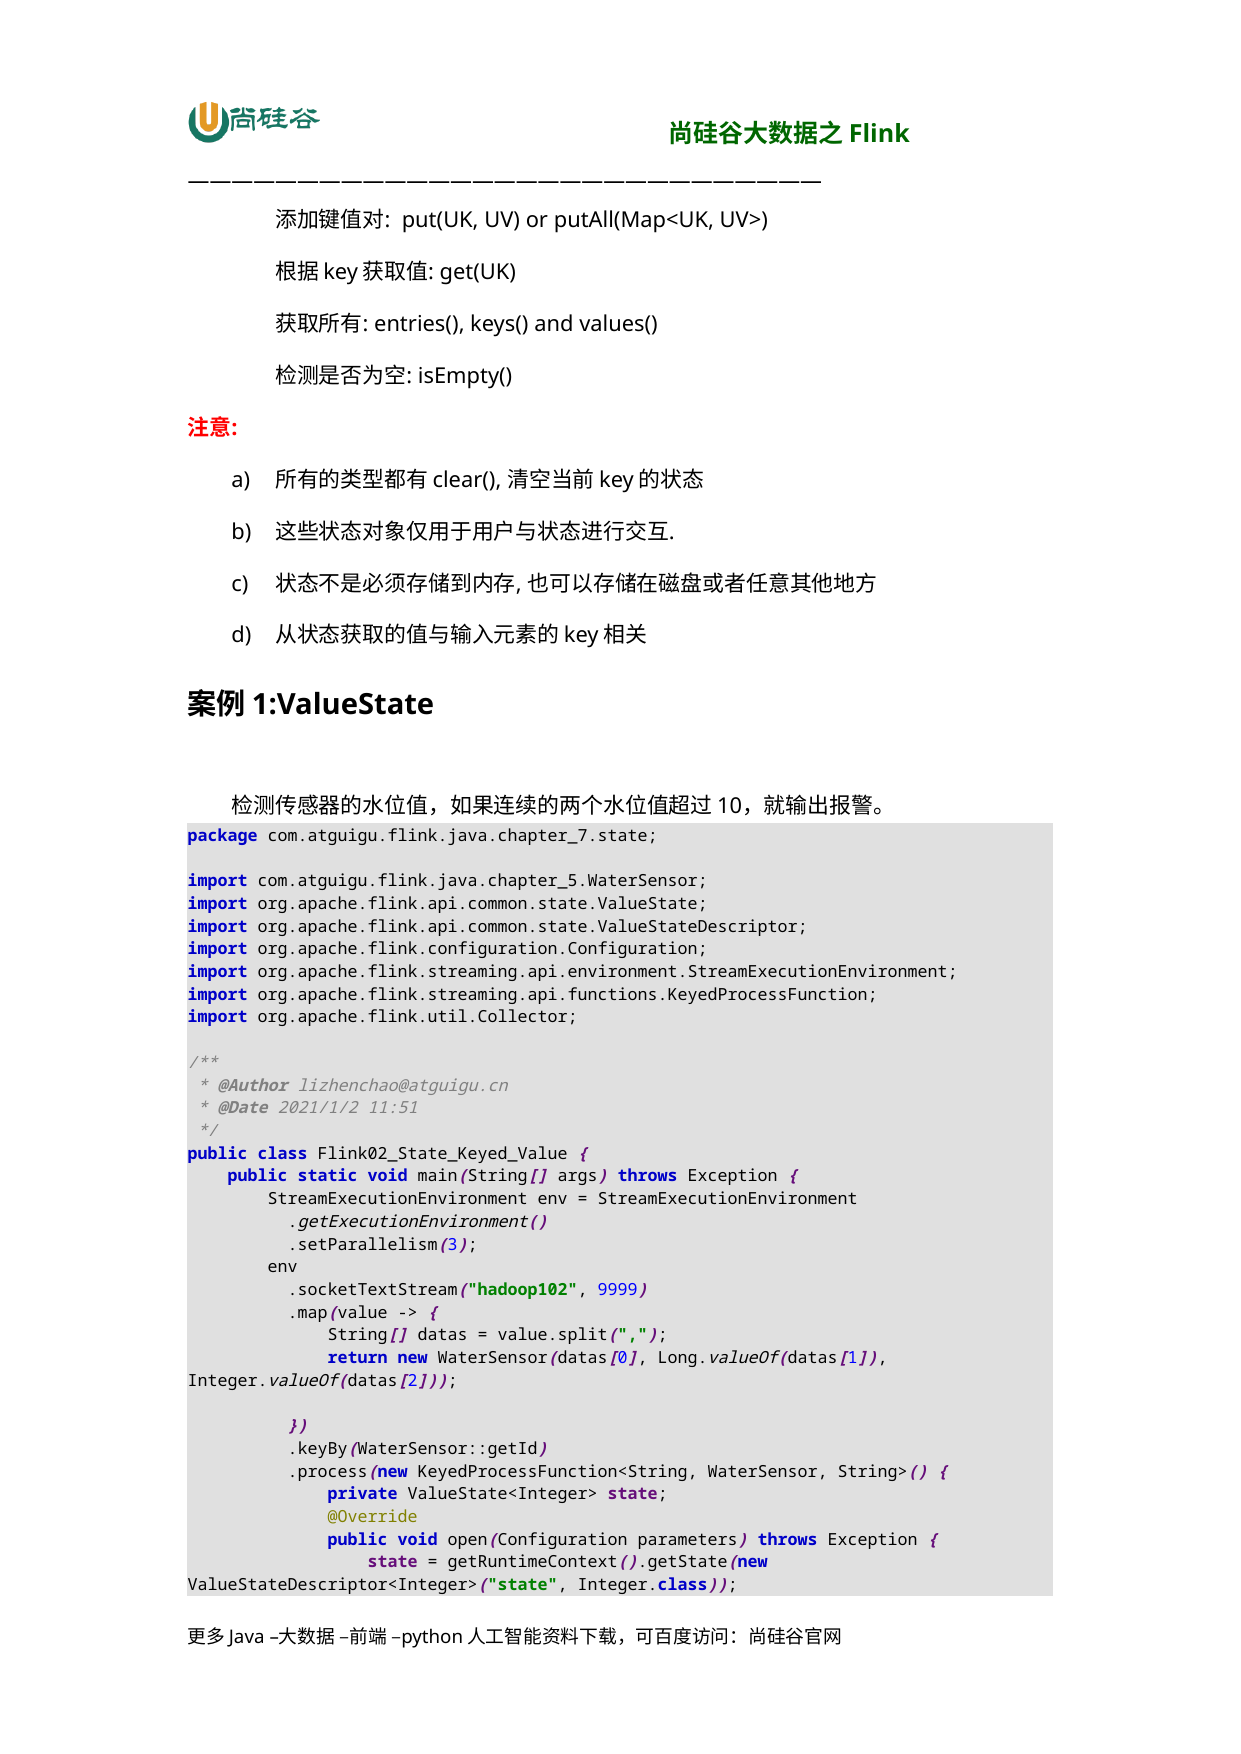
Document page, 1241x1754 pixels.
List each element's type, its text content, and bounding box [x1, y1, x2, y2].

text 添加键值对: put(UK, UV) or putAll(Map<UK, UV>) [231, 202, 1053, 234]
text 注意: [187, 409, 1053, 442]
text 获取所有: entries(), keys() and values() [231, 306, 1053, 338]
list 所有的类型都有clear(), 清空当前key的状态 [231, 461, 1053, 494]
subtitle 案例1:ValueState [187, 669, 1053, 734]
list 状态不是必须存储到内存, 也可以存储在磁盘或者任意其他地方 [231, 565, 1053, 598]
list 这些状态对象仅用于用户与状态进行交互. [231, 513, 1053, 546]
text 检测传感器的水位值，如果连续的两个水位值超过10，就输出报警。 [187, 788, 1053, 820]
text 根据key获取值: get(UK) [231, 254, 1053, 286]
picture [187, 101, 320, 143]
list 从状态获取的值与输入元素的key相关 [231, 617, 1053, 649]
text 检测是否为空: isEmpty() [231, 358, 1053, 390]
